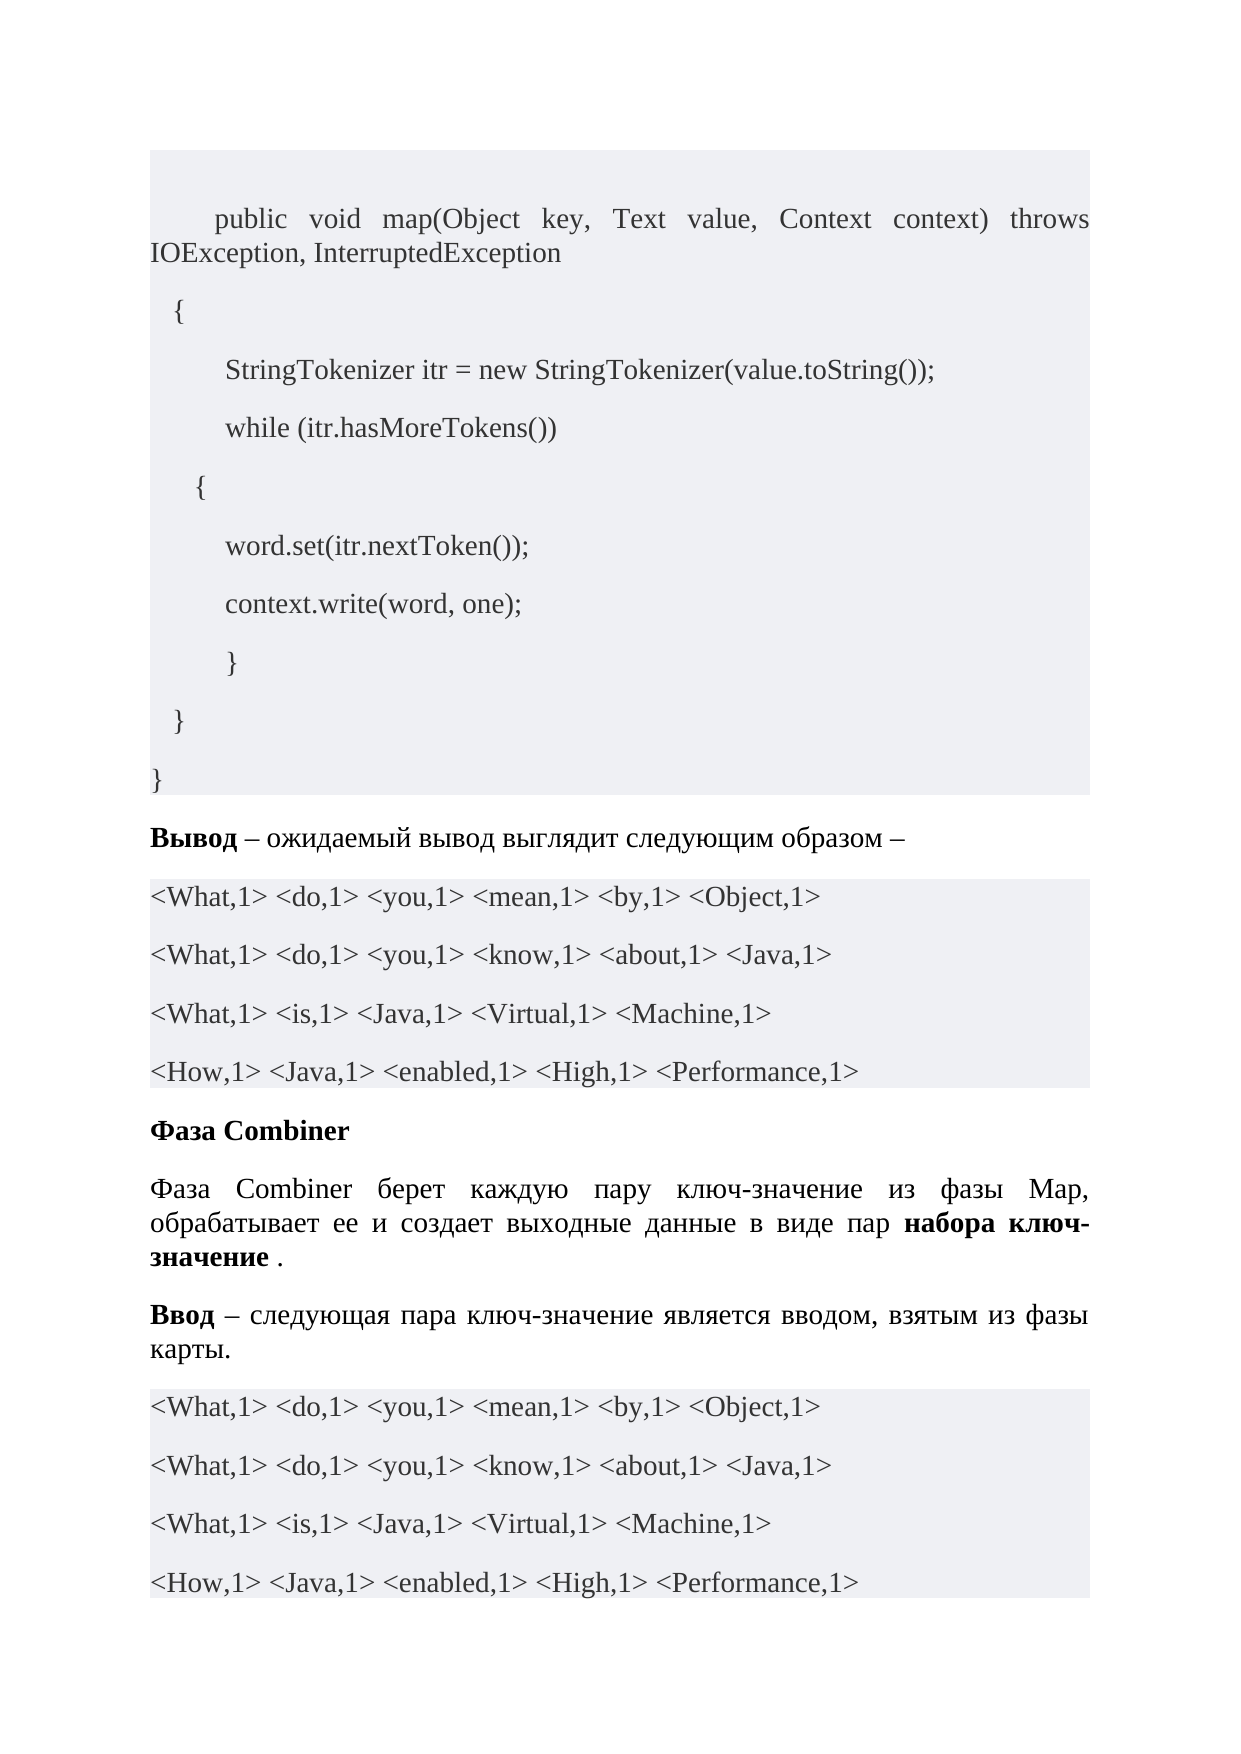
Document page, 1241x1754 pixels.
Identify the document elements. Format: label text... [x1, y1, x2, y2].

text <What,1> <is,1> <Java,1> <Virtual,1> <Machine,1> [150, 996, 1090, 1029]
text } [150, 762, 1090, 795]
text <How,1> <Java,1> <enabled,1> <High,1> <Performance,1> [150, 1565, 1090, 1598]
text <What,1> <is,1> <Java,1> <Virtual,1> <Machine,1> [150, 1506, 1090, 1540]
text while (itr.hasMoreTokens()) [150, 411, 1090, 444]
text } [150, 645, 1090, 678]
text <What,1> <do,1> <you,1> <know,1> <about,1> <Java,1> [150, 1448, 1090, 1481]
text <What,1> <do,1> <you,1> <mean,1> <by,1> <Object,1> [150, 1389, 1090, 1423]
text <What,1> <do,1> <you,1> <know,1> <about,1> <Java,1> [150, 937, 1090, 971]
text <What,1> <do,1> <you,1> <mean,1> <by,1> <Object,1> [150, 879, 1090, 912]
text StringTokenizer itr = new StringTokenizer(value.toString()); [150, 352, 1090, 386]
text { [150, 469, 1090, 503]
text } [150, 703, 1090, 737]
text Ввод – следующая пара ключ-значение является вводом, взятым из фазы карты. [150, 1297, 1090, 1364]
text Фаза Combiner [150, 1113, 1090, 1147]
text Фаза Combiner берет каждую пару ключ-значение из фазы Map, обрабатывает ее и создает выходные данные в виде пар набора ключ-значение . [150, 1172, 1090, 1272]
text <How,1> <Java,1> <enabled,1> <High,1> <Performance,1> [150, 1054, 1090, 1088]
text word.set(itr.nextToken()); [150, 528, 1090, 561]
text Вывод – ожидаемый вывод выглядит следующим образом – [150, 820, 1090, 854]
text context.write(word, one); [150, 586, 1090, 620]
text public void map(Object key, Text value, Context context) throws IOException, InterruptedException [150, 201, 1090, 268]
text { [150, 293, 1090, 327]
